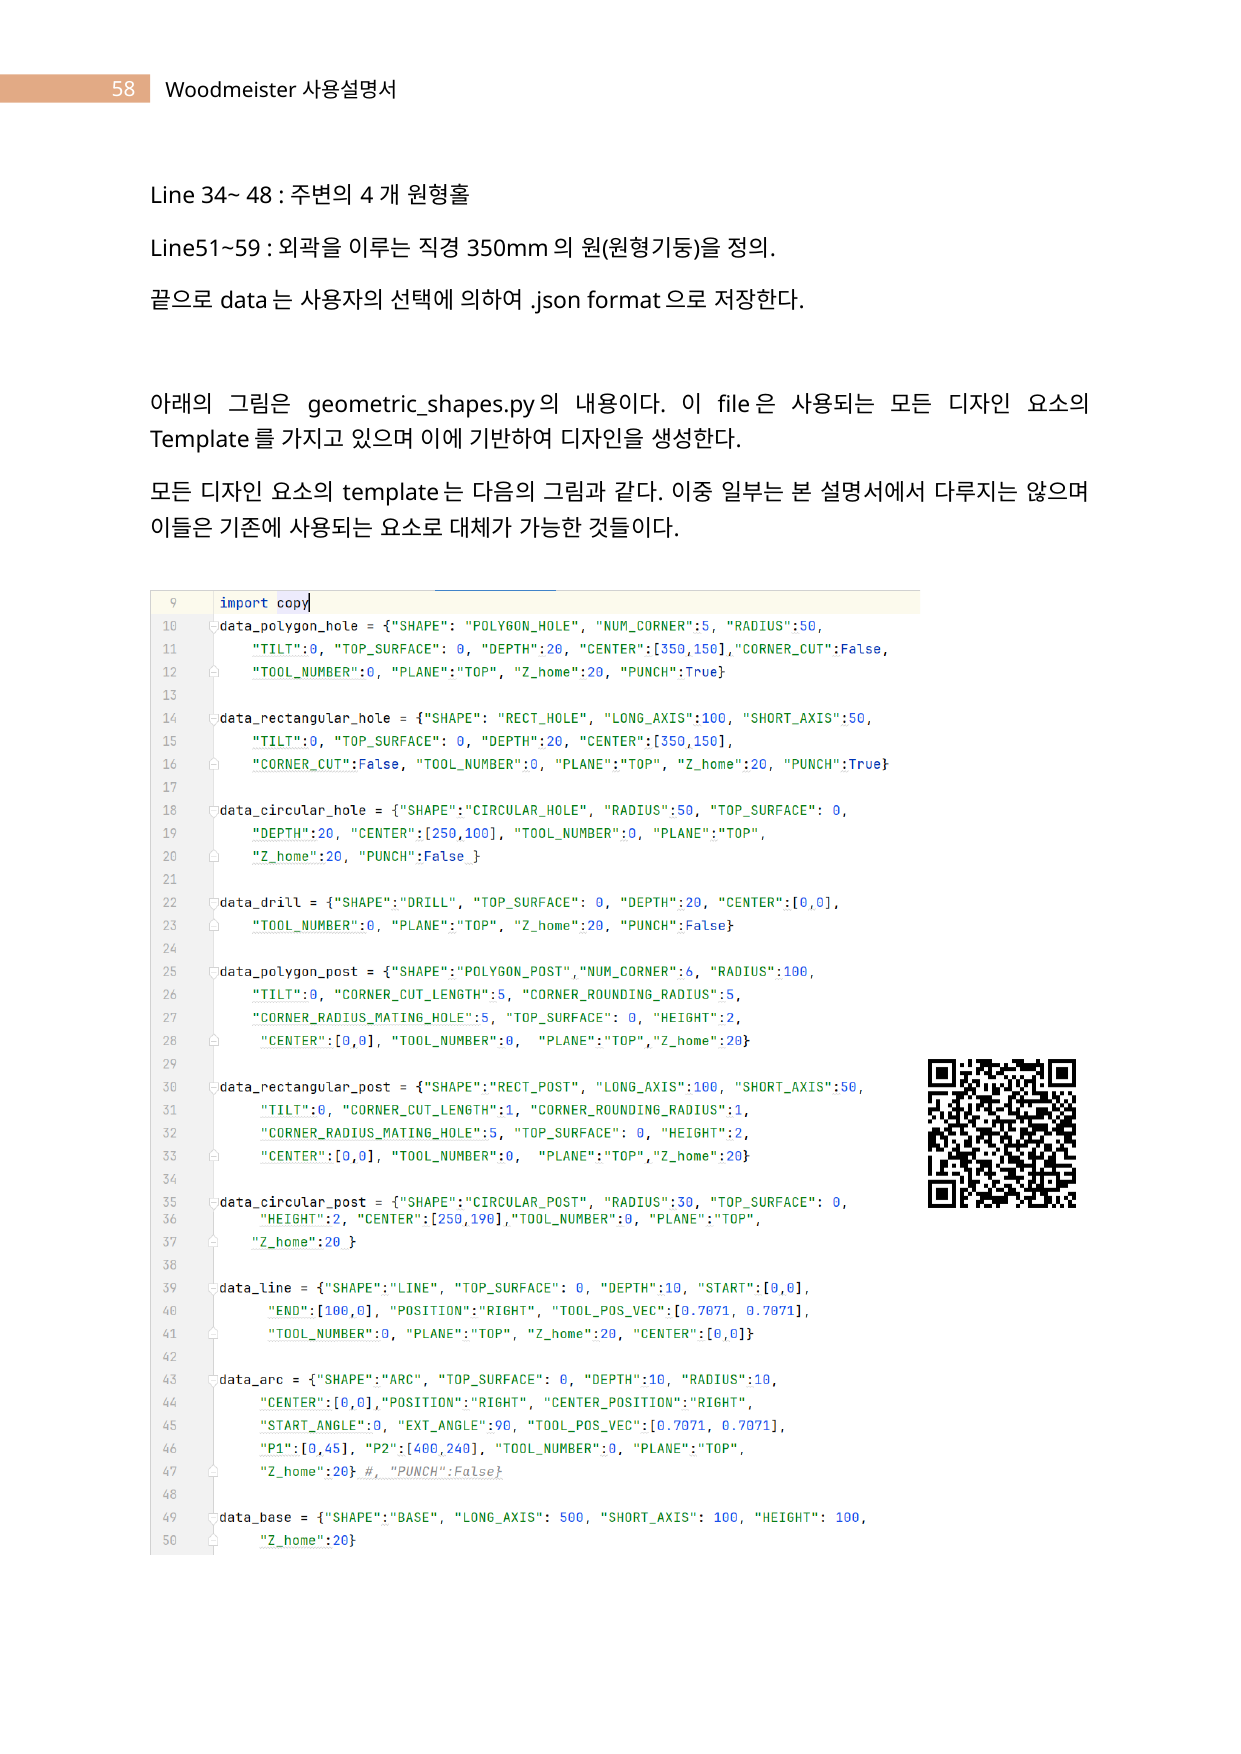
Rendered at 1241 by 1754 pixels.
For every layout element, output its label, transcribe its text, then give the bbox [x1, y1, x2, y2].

text 아래의 그림은 geometric_shapes.py의 내용이다. 이 file은 사용되는 모든 디자인 요소의 Template를 가지고 있으며 이에 기반하여 디자인을 생성한다. [150, 385, 1090, 455]
text 모든 디자인 요소의 template는 다음의 그림과 같다. 이중 일부는 본 설명서에서 다루지는 않으며 이들은 기존에 사용되는 요소로 대체가 가능한 것들이다. [150, 474, 1090, 543]
text 끝으로 data는 사용자의 선택에 의하여 .json format으로 저장한다. [150, 282, 1090, 316]
text Line51~59 : 외곽을 이루는 직경 350mm의 원(원형기둥)을 정의. [150, 230, 1090, 263]
picture [150, 590, 1081, 1555]
text Line 34~ 48 : 주변의 4 개 원형홀 [150, 177, 1090, 211]
